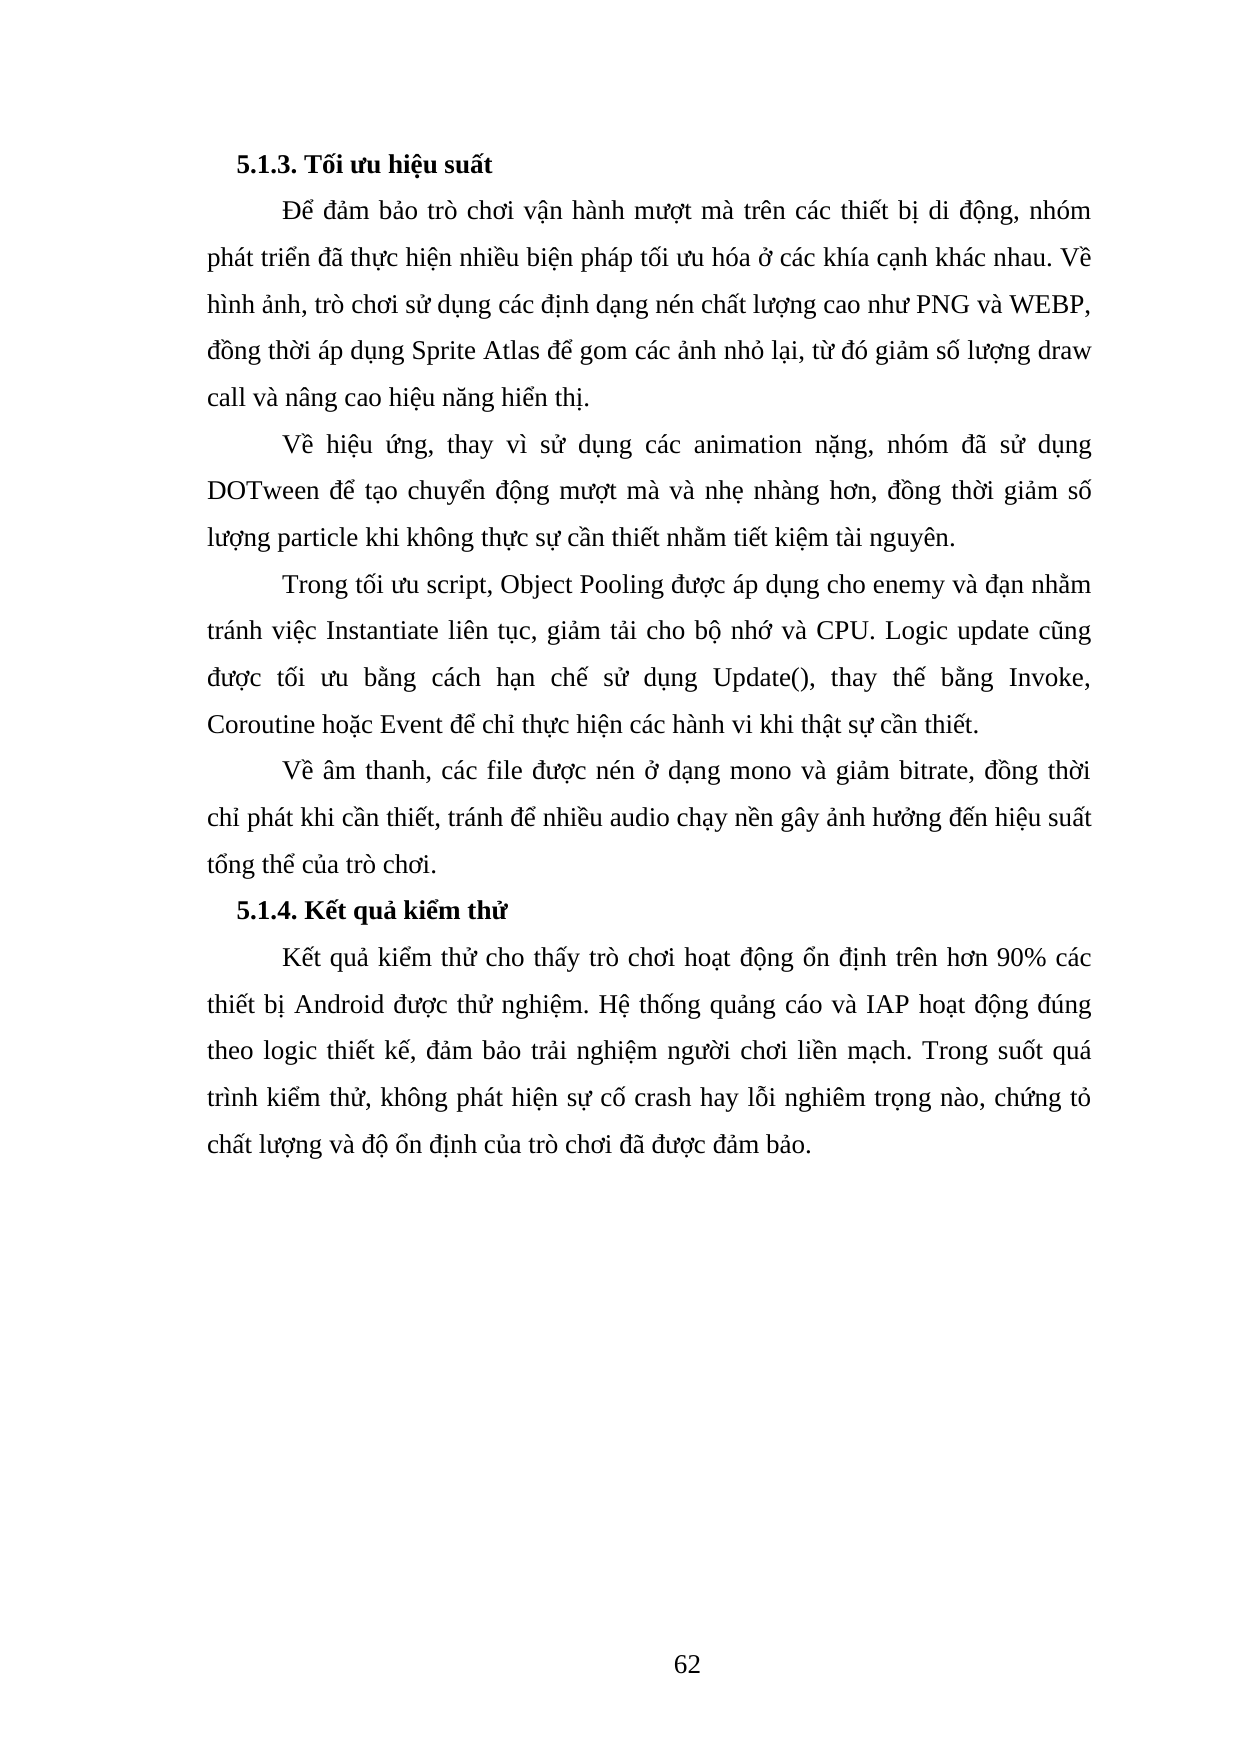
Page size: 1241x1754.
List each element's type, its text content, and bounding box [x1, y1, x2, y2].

text Về âm thanh, các file được nén ở dạng mono và giảm bitrate, đồng thời chỉ phát khi cần thiết, tránh để nhiều audio chạy nền gây ảnh hưởng đến hiệu suất tổng thể của trò chơi. [207, 754, 1092, 879]
text Về hiệu ứng, thay vì sử dụng các animation nặng, nhóm đã sử dụng DOTween để tạo chuyển động mượt mà và nhẹ nhàng hơn, đồng thời giảm số lượng particle khi không thực sự cần thiết nhằm tiết kiệm tài nguyên. [207, 428, 1092, 552]
subtitle 5.1.4. Kết quả kiểm thử [207, 894, 1092, 926]
text Kết quả kiểm thử cho thấy trò chơi hoạt động ổn định trên hơn 90% các thiết bị Android được thử nghiệm. Hệ thống quảng cáo và IAP hoạt động đúng theo logic thiết kế, đảm bảo trải nghiệm người chơi liền mạch. Trong suốt quá trình kiểm thử, không phát hiện sự cố crash hay lỗi nghiêm trọng nào, chứng tỏ chất lượng và độ ổn định của trò chơi đã được đảm bảo. [207, 941, 1092, 1159]
text Để đảm bảo trò chơi vận hành mượt mà trên các thiết bị di động, nhóm phát triển đã thực hiện nhiều biện pháp tối ưu hóa ở các khía cạnh khác nhau. Về hình ảnh, trò chơi sử dụng các định dạng nén chất lượng cao như PNG và WEBP, đồng thời áp dụng Sprite Atlas để gom các ảnh nhỏ lại, từ đó giảm số lượng draw call và nâng cao hiệu năng hiển thị. [207, 194, 1092, 412]
text Trong tối ưu script, Object Pooling được áp dụng cho enemy và đạn nhằm tránh việc Instantiate liên tục, giảm tải cho bộ nhớ và CPU. Logic update cũng được tối ưu bằng cách hạn chế sử dụng Update(), thay thế bằng Invoke, Coroutine hoặc Event để chỉ thực hiện các hành vi khi thật sự cần thiết. [207, 568, 1092, 739]
subtitle 5.1.3. Tối ưu hiệu suất [207, 148, 1092, 179]
